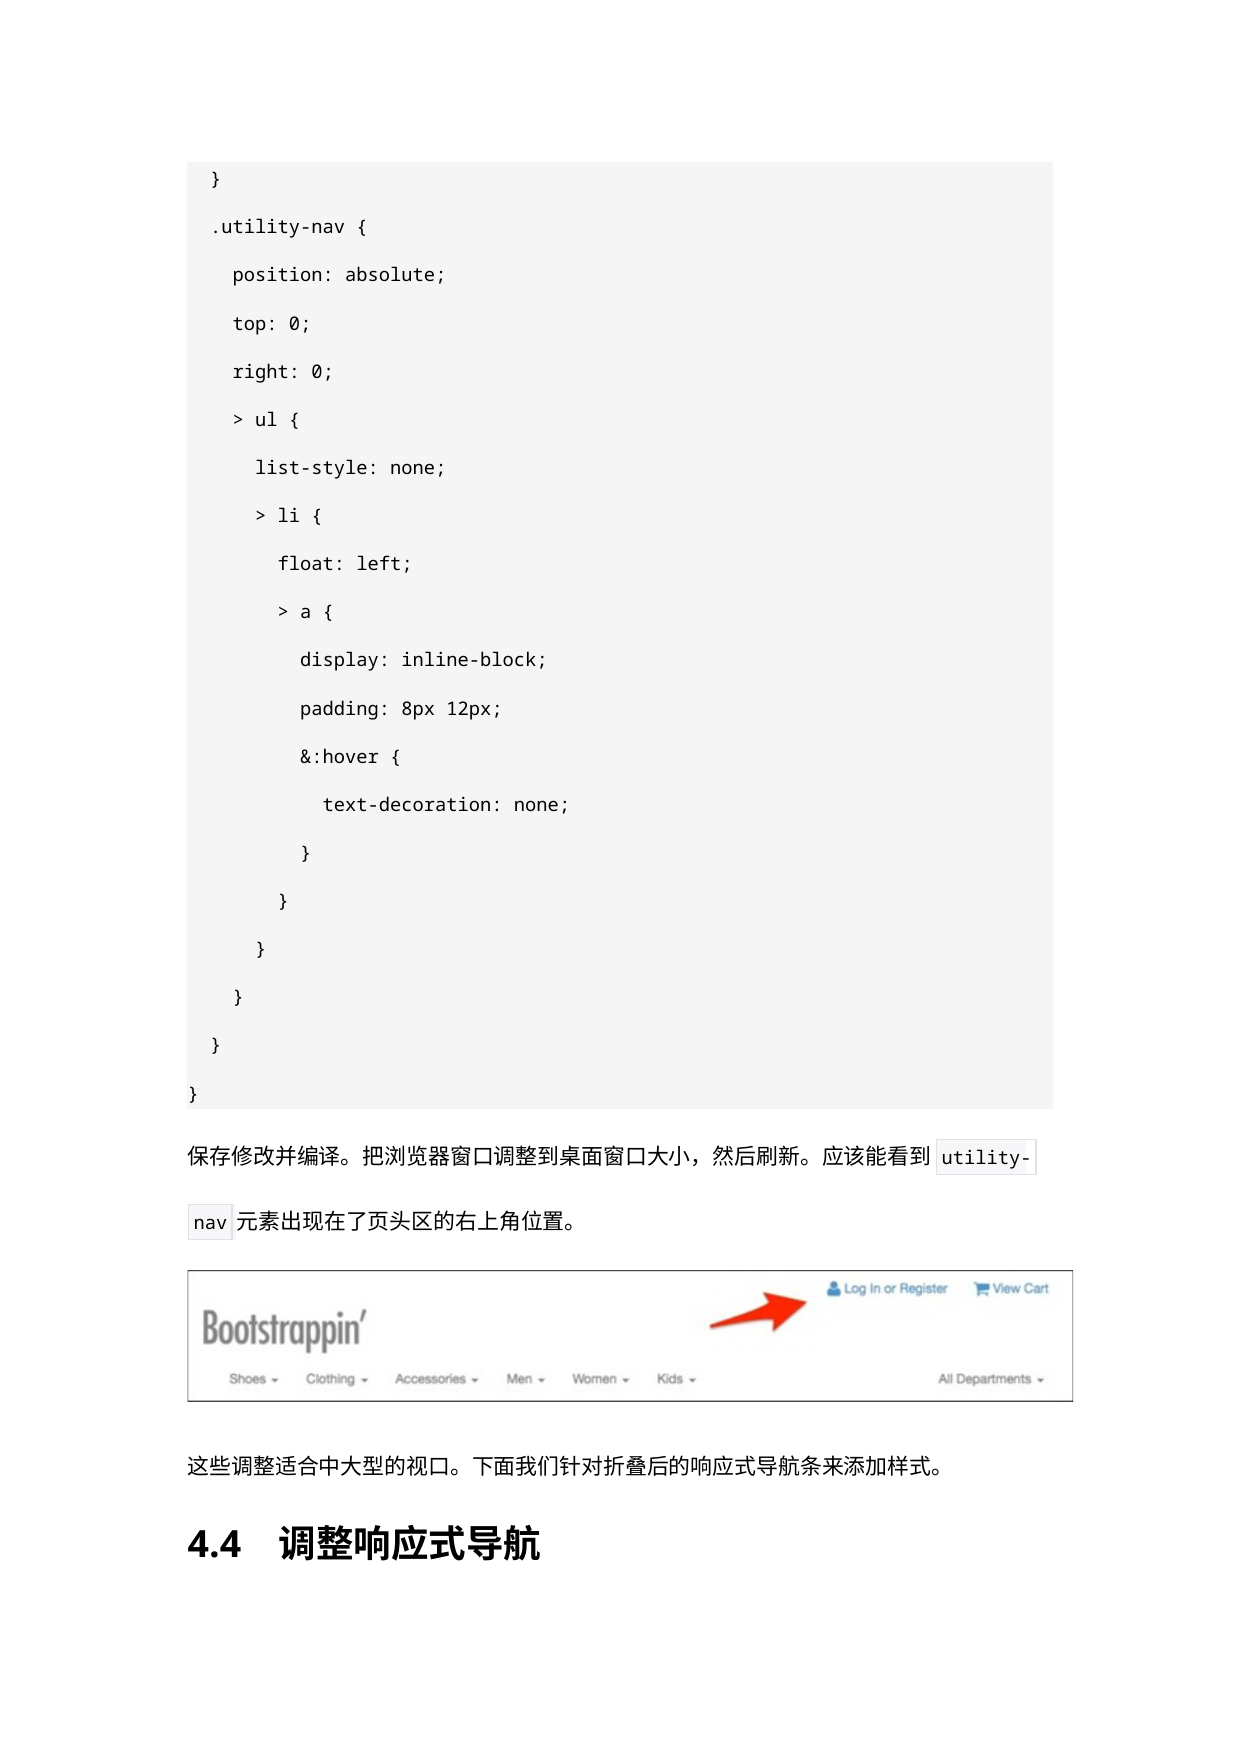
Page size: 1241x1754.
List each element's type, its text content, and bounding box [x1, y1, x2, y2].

text } [187, 1028, 1053, 1061]
text 保存修改并编译。把浏览器窗口调整到桌面窗口大小，然后刷新。应该能看到utility-nav元素出现在了页头区的右上角位置。 [187, 1124, 1053, 1254]
text .utility-nav { [187, 210, 1053, 243]
text list-style: none; [187, 451, 1053, 483]
text > ul { [187, 403, 1053, 435]
text > li { [187, 499, 1053, 531]
text } [187, 980, 1053, 1013]
picture [187, 1270, 1074, 1402]
text 这些调整适合中大型的视口。下面我们针对折叠后的响应式导航条来添加样式。 [187, 1448, 1053, 1481]
text display: inline-block; [187, 643, 1053, 676]
text right: 0; [187, 354, 1053, 387]
text &:hover { [187, 739, 1053, 772]
text > a { [187, 595, 1053, 628]
text top: 0; [187, 306, 1053, 339]
text padding: 8px 12px; [187, 691, 1053, 724]
text 4.4 调整响应式导航 [187, 1509, 1053, 1574]
text position: absolute; [187, 258, 1053, 291]
text } [187, 932, 1053, 964]
text text-decoration: none; [187, 788, 1053, 820]
text } [187, 884, 1053, 916]
text float: left; [187, 547, 1053, 579]
text } [187, 1076, 1053, 1109]
text } [187, 836, 1053, 868]
text } [187, 162, 1053, 194]
